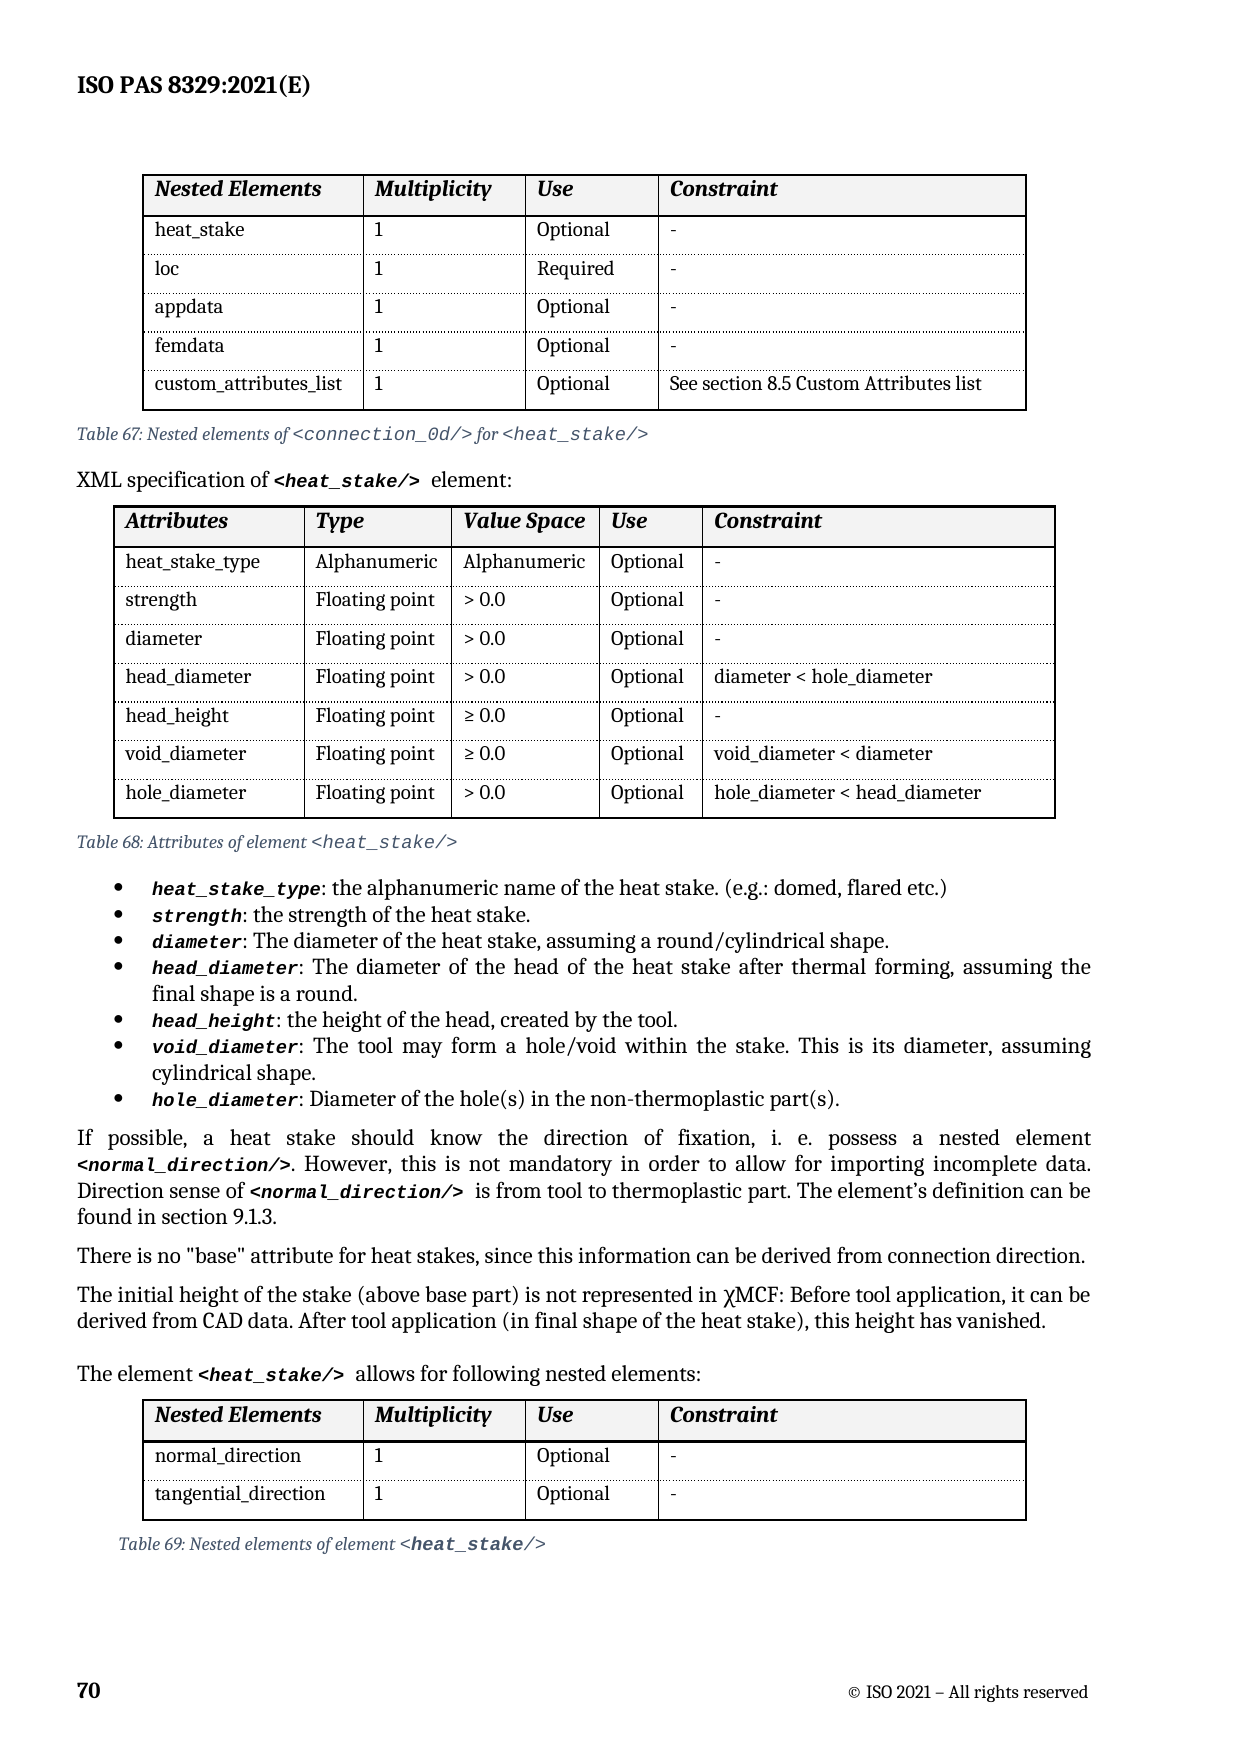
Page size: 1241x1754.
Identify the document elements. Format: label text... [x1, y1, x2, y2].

list heat_stake_type: the alphanumeric name of the heat stake. (e.g.: domed, flared etc.) [114, 875, 1092, 901]
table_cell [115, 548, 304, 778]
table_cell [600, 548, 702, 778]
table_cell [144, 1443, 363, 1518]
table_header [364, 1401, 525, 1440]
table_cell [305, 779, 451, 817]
list hole_diameter: Diameter of the hole(s) in the non-thermoplastic part(s). [114, 1086, 1092, 1112]
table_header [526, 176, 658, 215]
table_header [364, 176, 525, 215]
text Table 67: Nested elements of <connection_0d/> for <heat_stake/> [77, 423, 1092, 446]
text Table 69: Nested elements of element <heat_stake/> [77, 1533, 1092, 1556]
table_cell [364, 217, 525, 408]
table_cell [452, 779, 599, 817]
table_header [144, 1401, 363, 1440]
list void_diameter: The tool may form a hole/void within the stake. This is its diameter, assuming cylindrical shape. [114, 1033, 1092, 1086]
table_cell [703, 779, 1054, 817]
text There is no "base" attribute for heat stakes, since this information can be derived from connection direction. [77, 1243, 1092, 1269]
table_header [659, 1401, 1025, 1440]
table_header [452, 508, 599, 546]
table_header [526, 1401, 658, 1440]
list head_diameter: The diameter of the head of the heat stake after thermal forming, assuming the final shape is a round. [114, 954, 1092, 1007]
list head_height: the height of the head, created by the tool. [114, 1007, 1092, 1033]
text If possible, a heat stake should know the direction of fixation, i. e. possess a nested element <normal_direction/>. However, this is not mandatory in order to allow for importing incomplete data. Direction sense of <normal_direction/> is from tool to thermoplastic part. The element’s definition can be found in section 9.1.3. [77, 1125, 1092, 1230]
text XML specification of <heat_stake/> element: [77, 466, 1092, 493]
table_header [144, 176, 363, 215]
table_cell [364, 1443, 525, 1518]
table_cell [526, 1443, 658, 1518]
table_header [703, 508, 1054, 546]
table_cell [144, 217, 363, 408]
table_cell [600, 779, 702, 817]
list strength: the strength of the heat stake. [114, 901, 1092, 928]
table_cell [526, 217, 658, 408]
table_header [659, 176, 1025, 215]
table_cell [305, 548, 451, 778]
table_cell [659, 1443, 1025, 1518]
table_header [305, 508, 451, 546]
text The element <heat_stake/> allows for following nested elements: [77, 1361, 1092, 1387]
text The initial height of the stake (above base part) is not represented in χMCF: Before tool application, it can be derived from CAD data. After tool application (in final shape of the heat stake), this height has vanished. [77, 1281, 1092, 1334]
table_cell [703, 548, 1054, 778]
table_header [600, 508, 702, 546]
text Table 68: Attributes of element <heat_stake/> [77, 832, 1092, 854]
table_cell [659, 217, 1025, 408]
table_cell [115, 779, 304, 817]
list diameter: The diameter of the heat stake, assuming a round/cylindrical shape. [114, 928, 1092, 954]
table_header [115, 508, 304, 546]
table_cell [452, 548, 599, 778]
